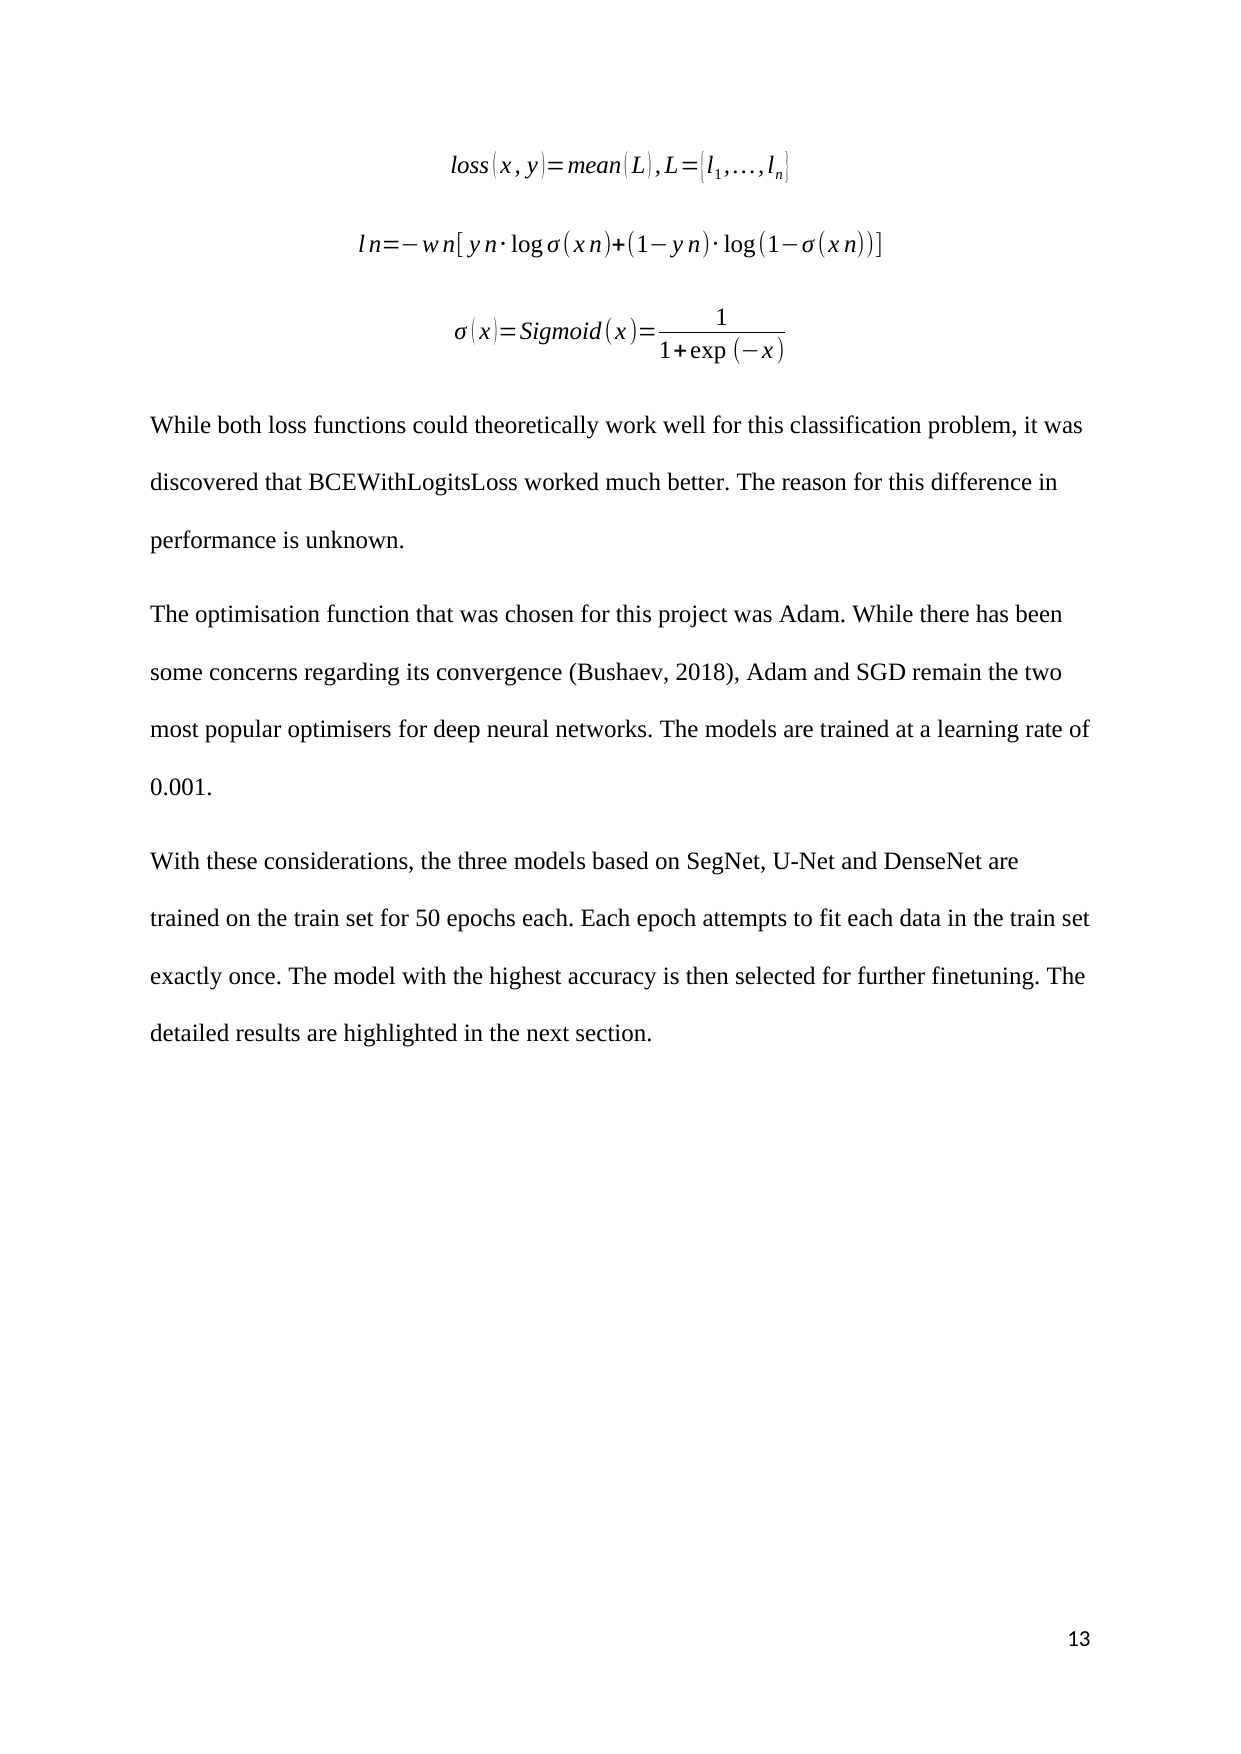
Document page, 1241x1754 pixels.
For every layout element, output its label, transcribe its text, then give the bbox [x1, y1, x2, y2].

text While both loss functions could theoretically work well for this classification problem, it was discovered that BCEWithLogitsLoss worked much better. The reason for this difference in performance is unknown. [150, 410, 1090, 554]
text With these considerations, the three models based on SegNet, U-Net and DenseNet are trained on the train set for 50 epochs each. Each epoch attempts to fit each data in the train set exactly once. The model with the highest accuracy is then selected for further finetuning. The detailed results are highlighted in the next section. [150, 846, 1090, 1047]
text The optimisation function that was chosen for this project was Adam. While there has been some concerns regarding its convergence , Adam and SGD remain the two most popular optimisers for deep neural networks. The models are trained at a learning rate of 0.001. [150, 599, 1090, 800]
